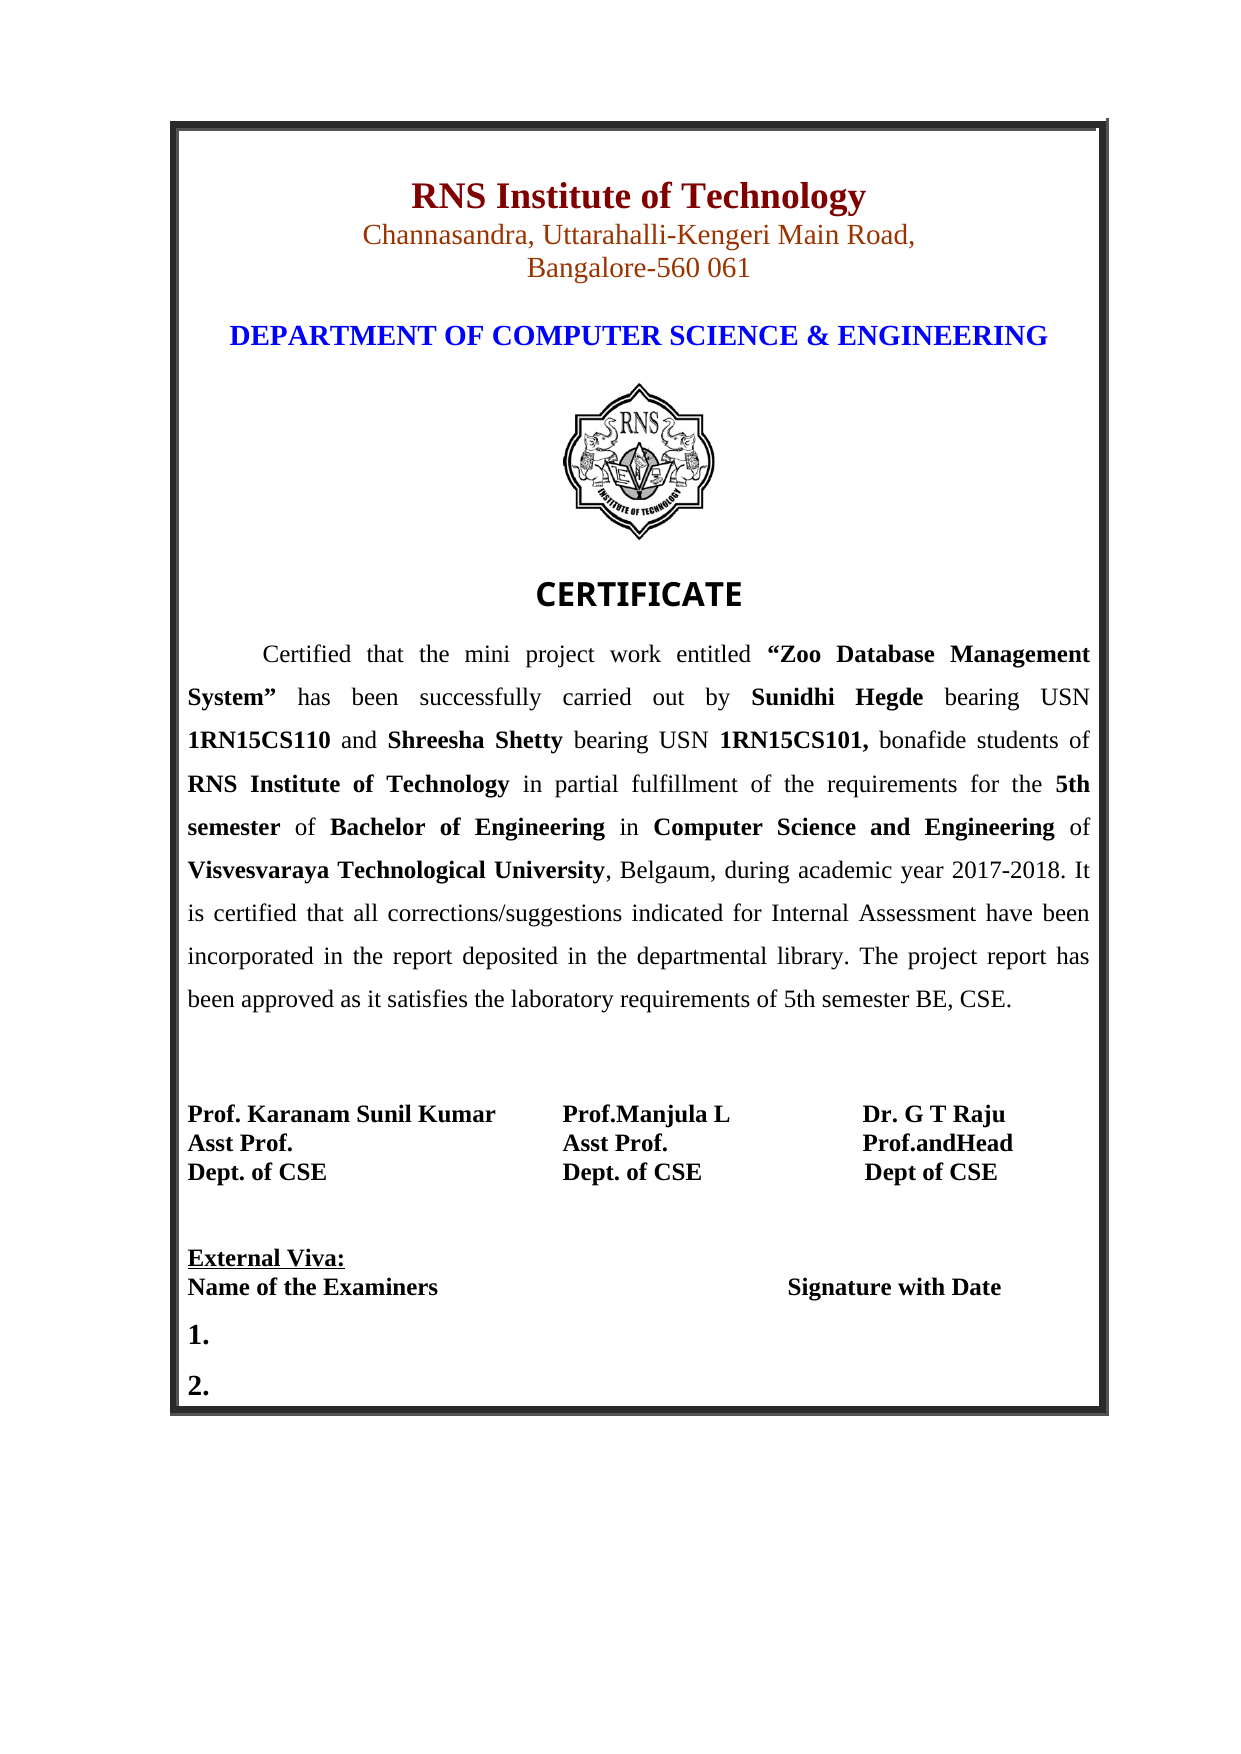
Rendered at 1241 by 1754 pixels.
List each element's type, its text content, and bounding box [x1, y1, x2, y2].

text 1. [179, 1305, 1096, 1351]
text 2. [179, 1355, 1096, 1403]
text CERTIFICATE [187, 571, 1090, 617]
text Channasandra, , [187, 217, 1090, 251]
text RNS Institute of Technology [187, 174, 1090, 217]
text Certified that the mini project work entitled “Zoo Database Management System” has been successfully carried out by Sunidhi Hegde bearing USN 1RN15CS110 and Shreesha Shetty bearing USN 1RN15CS101, bonafide students of RNS Institute of Technology in partial fulfillment of the requirements for the 5th semester of Bachelor of Engineering in Computer Science and Engineering of Visvesvaraya Technological University, Belgaum, during academic year 2017-2018. It is certified that all corrections/suggestions indicated for Internal Assessment have been incorporated in the report deposited in the departmental library. The project report has been approved as it satisfies the laboratory requirements of 5th semester BE, CSE. [179, 627, 1096, 1013]
text Asst Prof. Asst Prof. Prof.andHead [187, 1128, 1090, 1157]
text Bangalore-560 061 [187, 251, 1090, 284]
text External Viva: [187, 1243, 1090, 1272]
text Name of the Examiners Signature with Date [187, 1272, 1090, 1301]
text Prof. Karanam Sunil Kumar Prof.Manjula L Dr. G T Raju [187, 1099, 1090, 1128]
picture [563, 382, 715, 541]
text Department of Computer Science & Engineering [187, 318, 1090, 351]
text Dept. of CSE Dept. of CSE Dept of CSE [187, 1157, 1090, 1186]
